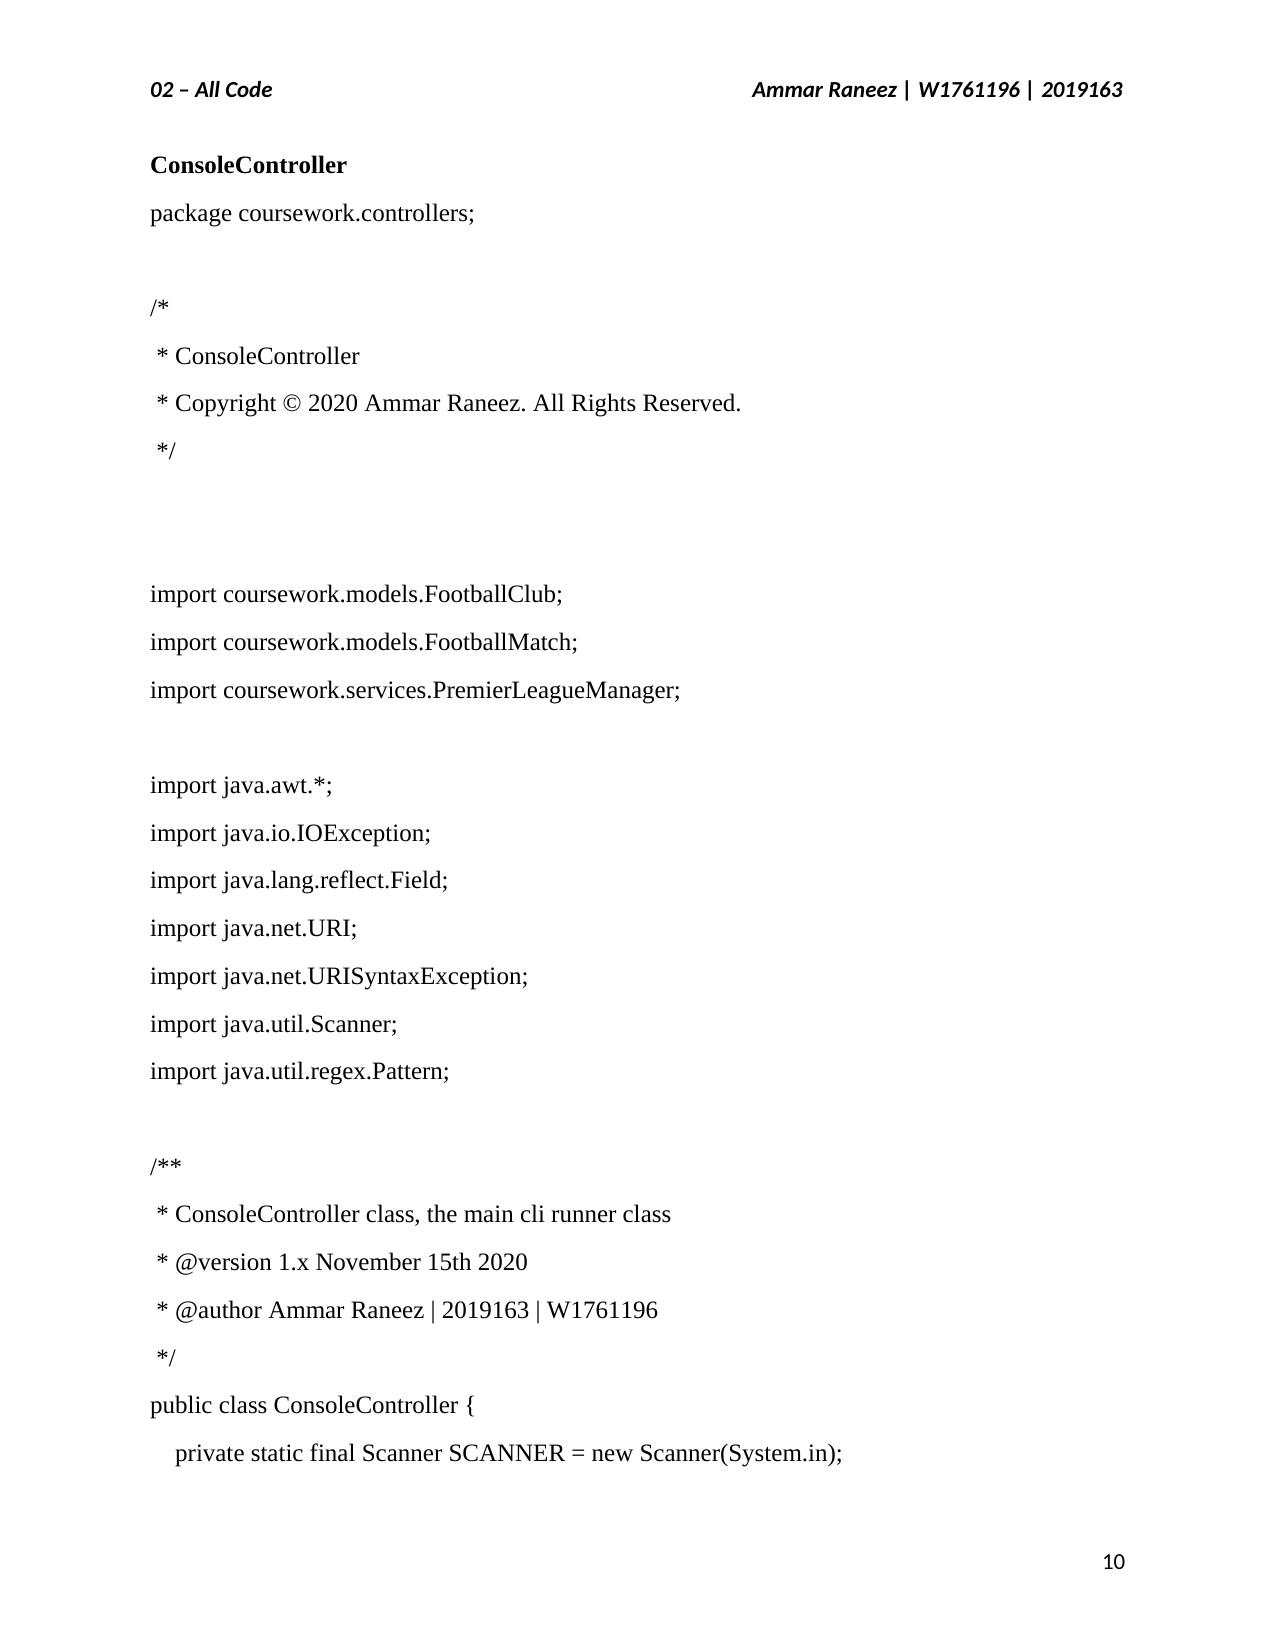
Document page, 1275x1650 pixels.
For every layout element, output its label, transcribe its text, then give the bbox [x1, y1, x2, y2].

text * @version 1.x November 15th 2020 [150, 1247, 1125, 1276]
text import java.util.regex.Pattern; [150, 1056, 1125, 1085]
text package coursework.controllers; [150, 198, 1125, 226]
text * ConsoleController class, the main cli runner class [150, 1199, 1125, 1228]
text import java.lang.reflect.Field; [150, 866, 1125, 894]
text import coursework.services.PremierLeagueManager; [150, 675, 1125, 703]
text * ConsoleController [150, 341, 1125, 369]
text ConsoleController [150, 150, 1125, 179]
text private static final Scanner SCANNER = new Scanner(System.in); [150, 1438, 1125, 1467]
text /** [150, 1152, 1125, 1181]
text public class ConsoleController { [150, 1390, 1125, 1419]
text * Copyright © 2020 Ammar Raneez. All Rights Reserved. [150, 388, 1125, 417]
text import coursework.models.FootballClub; [150, 579, 1125, 608]
text * @author Ammar Raneez | 2019163 | W1761196 [150, 1295, 1125, 1324]
text import java.net.URI; [150, 913, 1125, 942]
text import java.io.IOException; [150, 818, 1125, 847]
text import java.net.URISyntaxException; [150, 961, 1125, 990]
text import java.util.Scanner; [150, 1009, 1125, 1037]
text import java.awt.*; [150, 770, 1125, 799]
text import coursework.models.FootballMatch; [150, 627, 1125, 656]
text */ [150, 1343, 1125, 1371]
text /* [150, 293, 1125, 322]
text */ [150, 436, 1125, 465]
